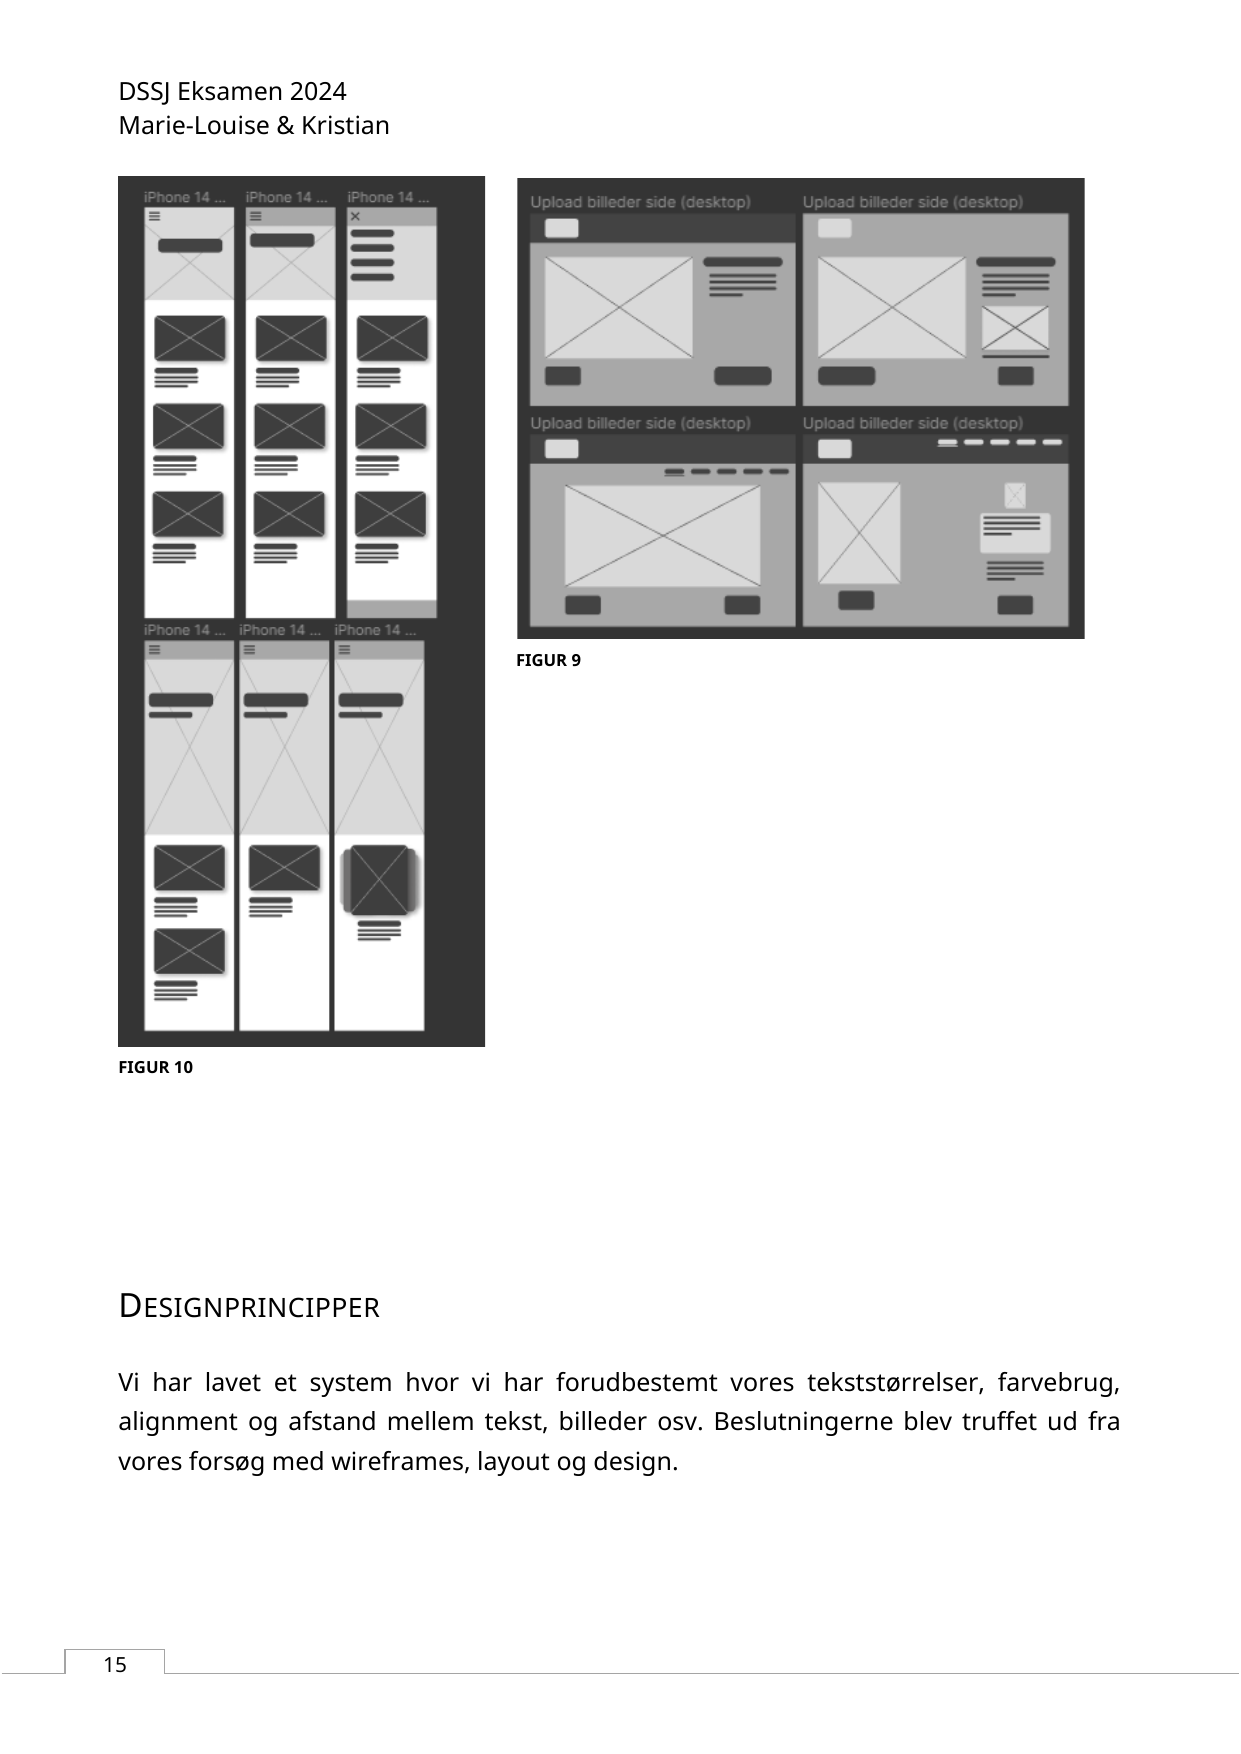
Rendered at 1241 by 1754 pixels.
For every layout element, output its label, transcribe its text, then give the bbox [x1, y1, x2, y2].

picture [515, 178, 1085, 638]
text Designprincipper Vi har lavet et system hvor vi har forudbestemt vores tekststørrelser, farvebrug, alignment og afstand mellem tekst, billeder osv. Beslutningerne blev truffet ud fra vores forsøg med wireframes, layout og design. [118, 1282, 1122, 1477]
picture [118, 176, 486, 1047]
